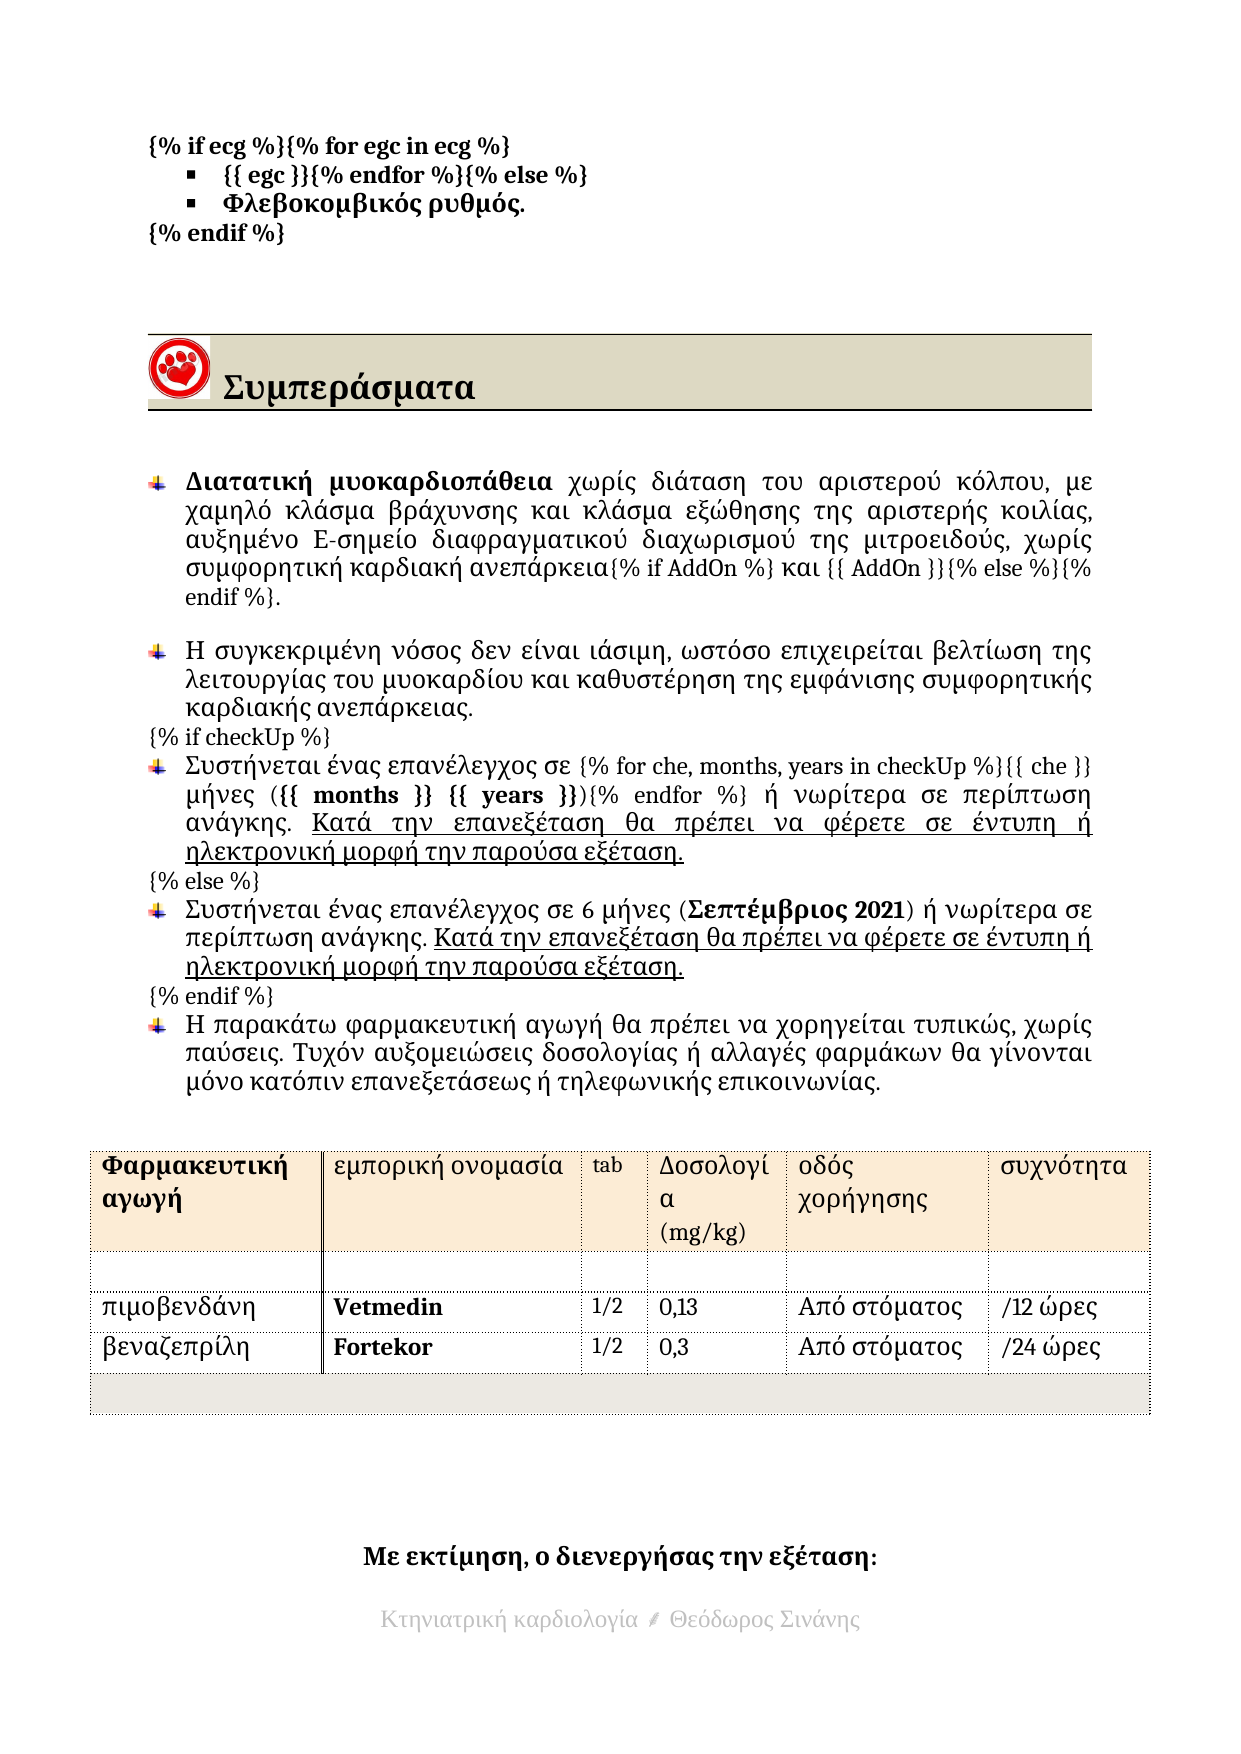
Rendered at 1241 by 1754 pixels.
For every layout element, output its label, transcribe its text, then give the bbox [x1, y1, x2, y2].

table_header Δοσολογία (mg/kg) [648, 1151, 787, 1251]
picture [148, 474, 166, 491]
subtitle Συμπεράσματα [148, 335, 1092, 409]
list Φλεβοκομβικός ρυθμός. [185, 190, 1092, 218]
table_cell [787, 1251, 989, 1291]
table_cell [324, 1251, 581, 1291]
table_header συχνότητα [989, 1151, 1150, 1251]
table_header εμπορική ονομασία [324, 1151, 581, 1251]
picture [147, 336, 211, 399]
table_cell Από στόματος [787, 1291, 989, 1332]
picture [148, 901, 166, 919]
text Με εκτίμηση, ο διενεργήσας την εξέταση: [148, 1542, 1092, 1571]
text {% endif %} [148, 218, 1092, 247]
table_cell [989, 1251, 1150, 1291]
list Συστήνεται ένας επανέλεγχος σε {% for che, months, years in checkUp %}{{ che }} μήνες ({{ months }} {{ years }}){% endfor %} ή νωρίτερα σε περίπτωση ανάγκης. Κατά την επανεξέταση θα πρέπει να φέρετε σε έντυπη ή ηλεκτρονική μορφή την παρούσα εξέταση. [148, 752, 1092, 867]
table_cell [90, 1373, 1150, 1413]
table_cell βεναζεπρίλη [90, 1332, 321, 1373]
table_cell 0,3 [648, 1332, 787, 1373]
picture [148, 1016, 166, 1034]
text {% if checkUp %} [148, 723, 1092, 752]
table_header οδός χορήγησης [787, 1151, 989, 1251]
table_cell 1/2 [581, 1332, 648, 1373]
list Η παρακάτω φαρμακευτική αγωγή θα πρέπει να χορηγείται τυπικώς, χωρίς παύσεις. Τυχόν αυξομειώσεις δοσολογίας ή αλλαγές φαρμάκων θα γίνονται μόνο κατόπιν επανεξετάσεως ή τηλεφωνικής επικοινωνίας. [148, 1011, 1092, 1097]
table_cell Vetmedin [324, 1291, 581, 1332]
table_cell Fortekor [324, 1332, 581, 1373]
text {% if ecg %}{% for egc in ecg %} [148, 132, 1092, 161]
table_cell Από στόματος [787, 1332, 989, 1373]
table_cell [581, 1251, 648, 1291]
table_cell πιμοβενδάνη [90, 1291, 321, 1332]
picture [148, 642, 166, 660]
table_header tab [581, 1151, 648, 1251]
list Διατατική μυοκαρδιοπάθεια χωρίς διάταση του αριστερού κόλπου, με χαμηλό κλάσμα βράχυνσης και κλάσμα εξώθησης της αριστερής κοιλίας, αυξημένο Ε-σημείο διαφραγματικού διαχωρισμού της μιτροειδούς, χωρίς συμφορητική καρδιακή ανεπάρκεια{% if AddOn %} και {{ AddOn }}{% else %}{% endif %}. [148, 468, 1092, 612]
list {{ egc }}{% endfor %}{% else %} [185, 161, 1092, 190]
table_cell [90, 1251, 321, 1291]
text {% else %} [148, 867, 1092, 896]
text {% endif %} [148, 982, 1092, 1011]
table_cell /12 ώρες [989, 1291, 1150, 1332]
table_header Φαρμακευτική αγωγή [90, 1151, 321, 1251]
table_cell [648, 1251, 787, 1291]
list Συστήνεται ένας επανέλεγχος σε 6 μήνες (Σεπτέμβριος 2021) ή νωρίτερα σε περίπτωση ανάγκης. Κατά την επανεξέταση θα πρέπει να φέρετε σε έντυπη ή ηλεκτρονική μορφή την παρούσα εξέταση. [148, 896, 1092, 982]
table_cell 0,13 [648, 1291, 787, 1332]
list Η συγκεκριμένη νόσος δεν είναι ιάσιμη, ωστόσο επιχειρείται βελτίωση της λειτουργίας του μυοκαρδίου και καθυστέρηση της εμφάνισης συμφορητικής καρδιακής ανεπάρκειας. [148, 637, 1092, 723]
table_cell /24 ώρες [989, 1332, 1150, 1373]
table_cell 1/2 [581, 1291, 648, 1332]
picture [148, 757, 166, 775]
